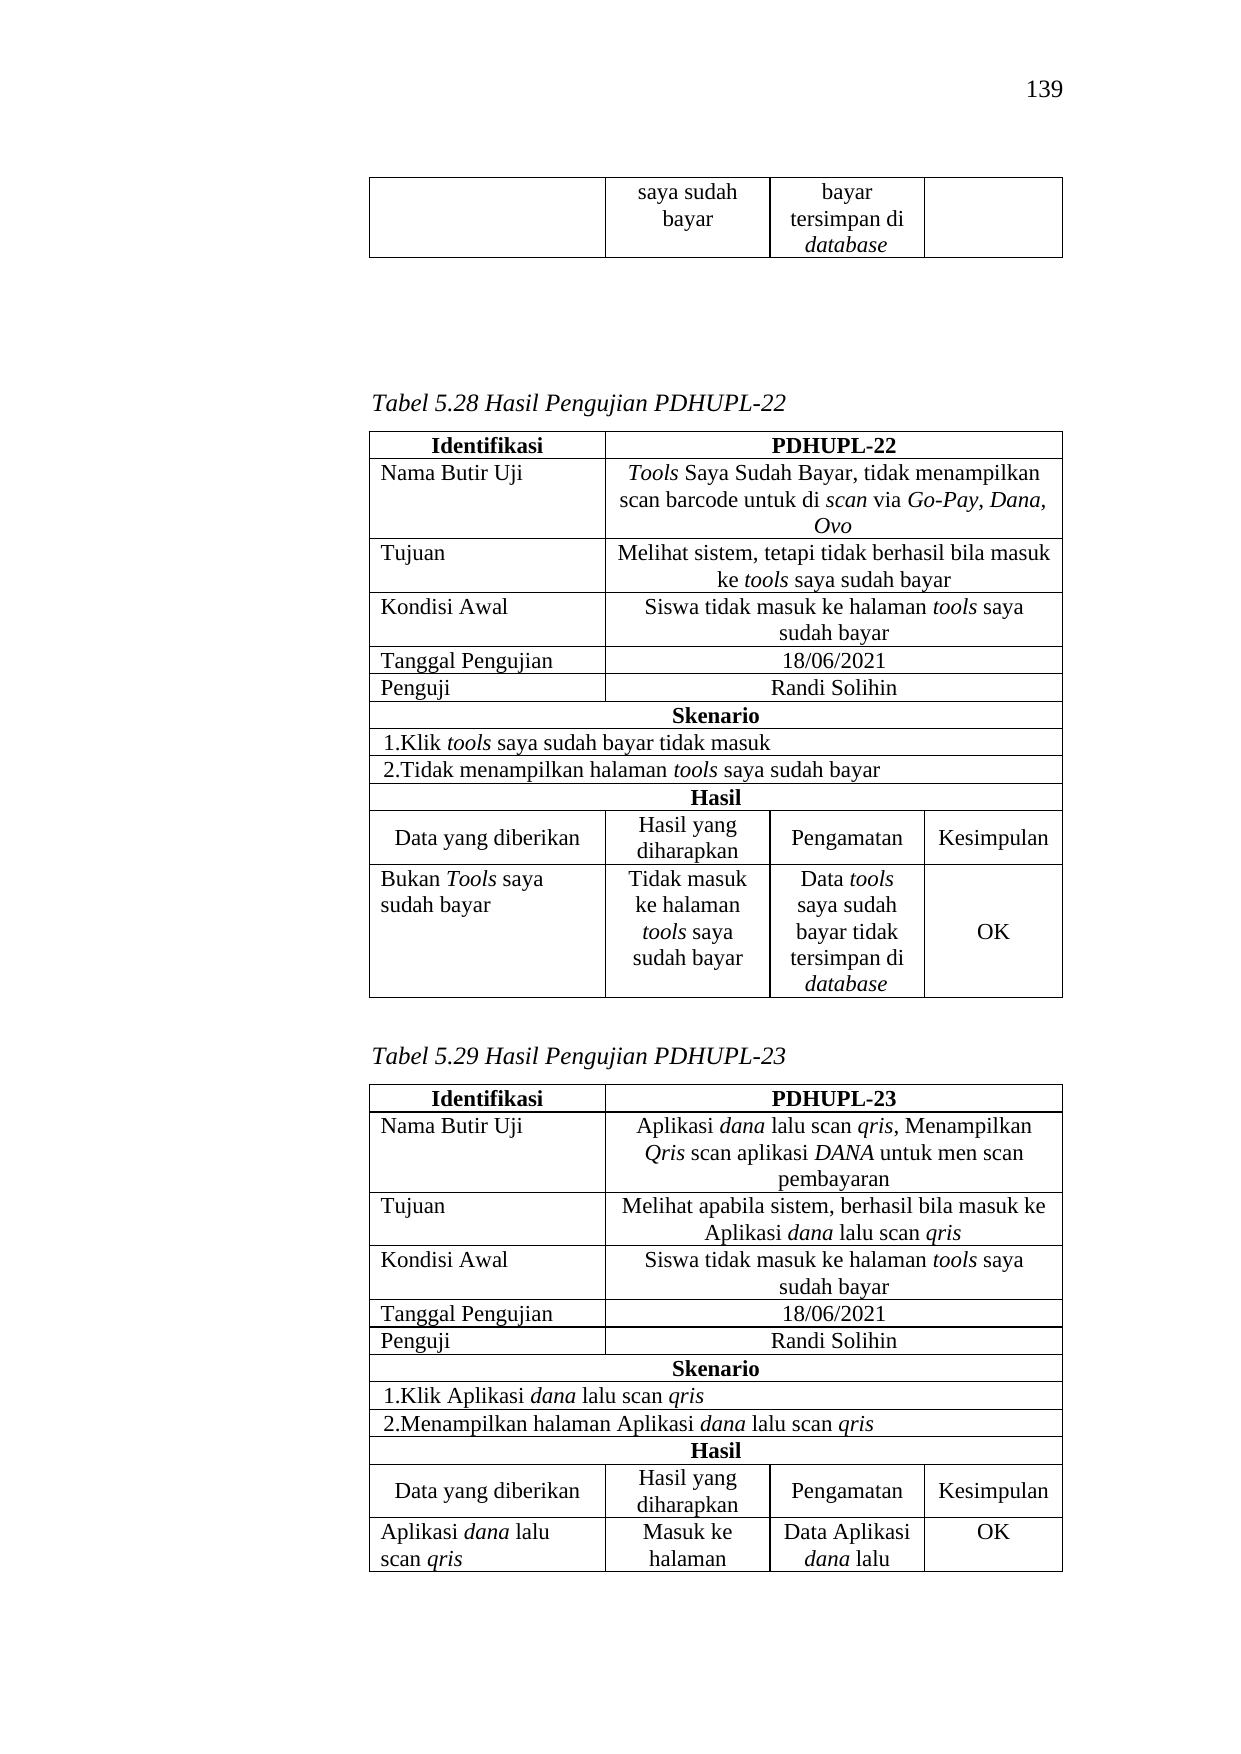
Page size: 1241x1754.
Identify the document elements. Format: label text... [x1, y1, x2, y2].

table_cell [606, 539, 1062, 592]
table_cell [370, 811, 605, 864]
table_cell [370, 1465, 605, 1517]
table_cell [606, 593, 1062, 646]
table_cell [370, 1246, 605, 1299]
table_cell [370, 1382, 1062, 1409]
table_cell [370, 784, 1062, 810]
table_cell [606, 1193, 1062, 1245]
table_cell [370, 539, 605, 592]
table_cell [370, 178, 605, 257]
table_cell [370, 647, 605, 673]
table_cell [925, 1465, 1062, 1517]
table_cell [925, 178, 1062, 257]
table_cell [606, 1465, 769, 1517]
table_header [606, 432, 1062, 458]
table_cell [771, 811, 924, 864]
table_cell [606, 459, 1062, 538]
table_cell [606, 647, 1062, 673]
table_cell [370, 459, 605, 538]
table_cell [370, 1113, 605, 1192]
list Tabel 5.29 Hasil Pengujian PDHUPL-23 [354, 1041, 1063, 1070]
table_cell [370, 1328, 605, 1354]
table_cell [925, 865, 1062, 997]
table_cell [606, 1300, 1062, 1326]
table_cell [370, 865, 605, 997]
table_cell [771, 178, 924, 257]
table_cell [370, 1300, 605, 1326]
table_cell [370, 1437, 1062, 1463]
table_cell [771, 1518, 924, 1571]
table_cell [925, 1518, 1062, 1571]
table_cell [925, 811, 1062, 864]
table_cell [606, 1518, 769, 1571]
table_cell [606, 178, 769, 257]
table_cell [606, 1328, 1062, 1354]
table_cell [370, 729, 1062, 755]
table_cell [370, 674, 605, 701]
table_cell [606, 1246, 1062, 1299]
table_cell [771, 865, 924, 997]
list Tabel 5.28 Hasil Pengujian PDHUPL-22 [354, 388, 1063, 416]
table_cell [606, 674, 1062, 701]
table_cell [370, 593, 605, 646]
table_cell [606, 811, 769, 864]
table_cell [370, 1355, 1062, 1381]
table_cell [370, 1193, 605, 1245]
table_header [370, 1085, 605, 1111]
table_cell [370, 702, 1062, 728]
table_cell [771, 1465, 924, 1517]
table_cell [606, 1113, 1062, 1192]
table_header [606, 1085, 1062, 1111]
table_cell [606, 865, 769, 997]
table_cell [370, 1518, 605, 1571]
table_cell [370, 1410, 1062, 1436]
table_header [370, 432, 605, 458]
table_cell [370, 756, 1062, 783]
